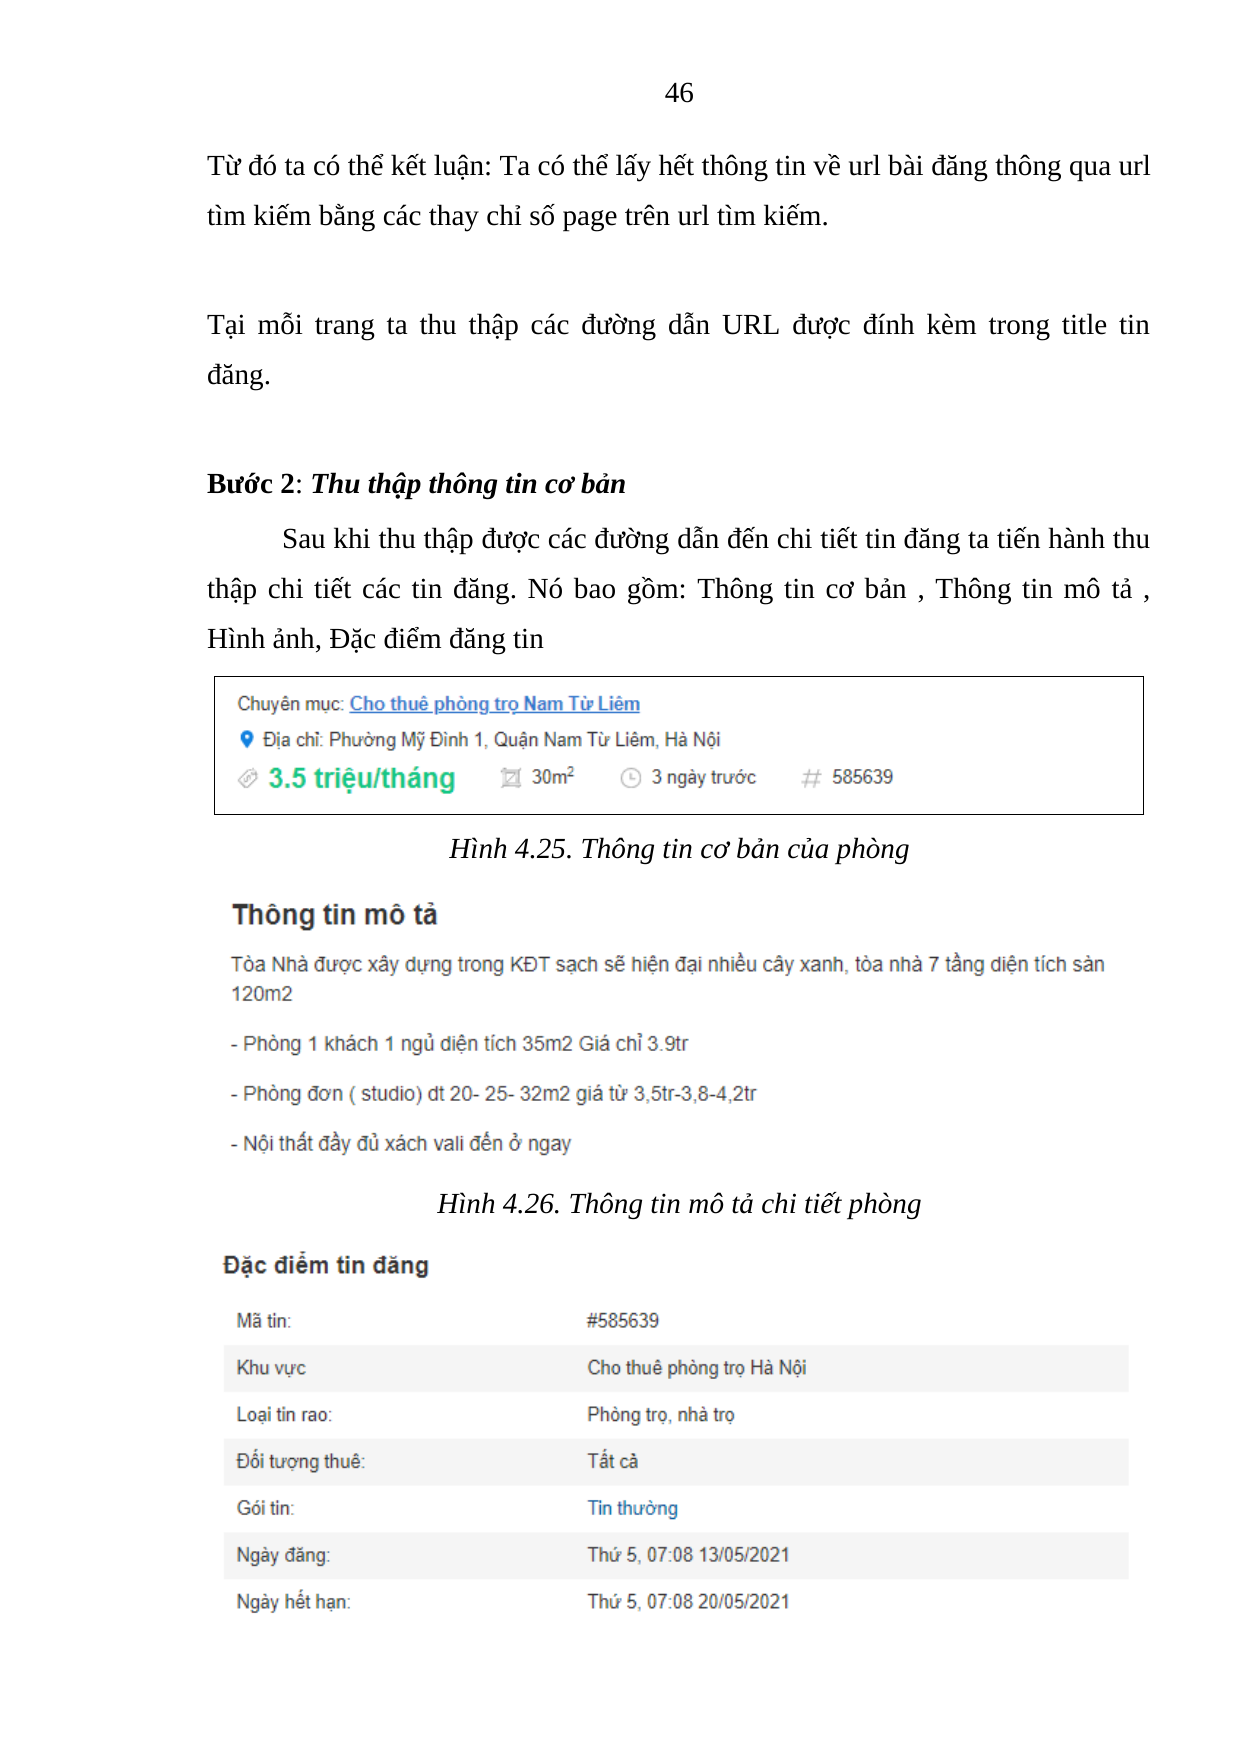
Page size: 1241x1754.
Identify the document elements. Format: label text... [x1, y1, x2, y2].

picture [214, 885, 1145, 1170]
text Bước 2: Thu thập thông tin cơ bản [207, 466, 1152, 500]
text Từ đó ta có thể kết luận: Ta có thể lấy hết thông tin về url bài đăng thông qua url tìm kiếm bằng các thay chỉ số page trên url tìm kiếm. [207, 148, 1152, 232]
text Sau khi thu thập được các đường dẫn đến chi tiết tin đăng ta tiến hành thu thập chi tiết các tin đăng. Nó bao gồm: Thông tin cơ bản , Thông tin mô tả , Hình ảnh, Đặc điểm đăng tin [207, 521, 1152, 655]
text Tại mỗi trang ta thu thập các đường dẫn URL được đính kèm trong title tin đăng. [207, 307, 1152, 391]
picture [214, 1240, 1145, 1635]
picture [215, 677, 1143, 814]
